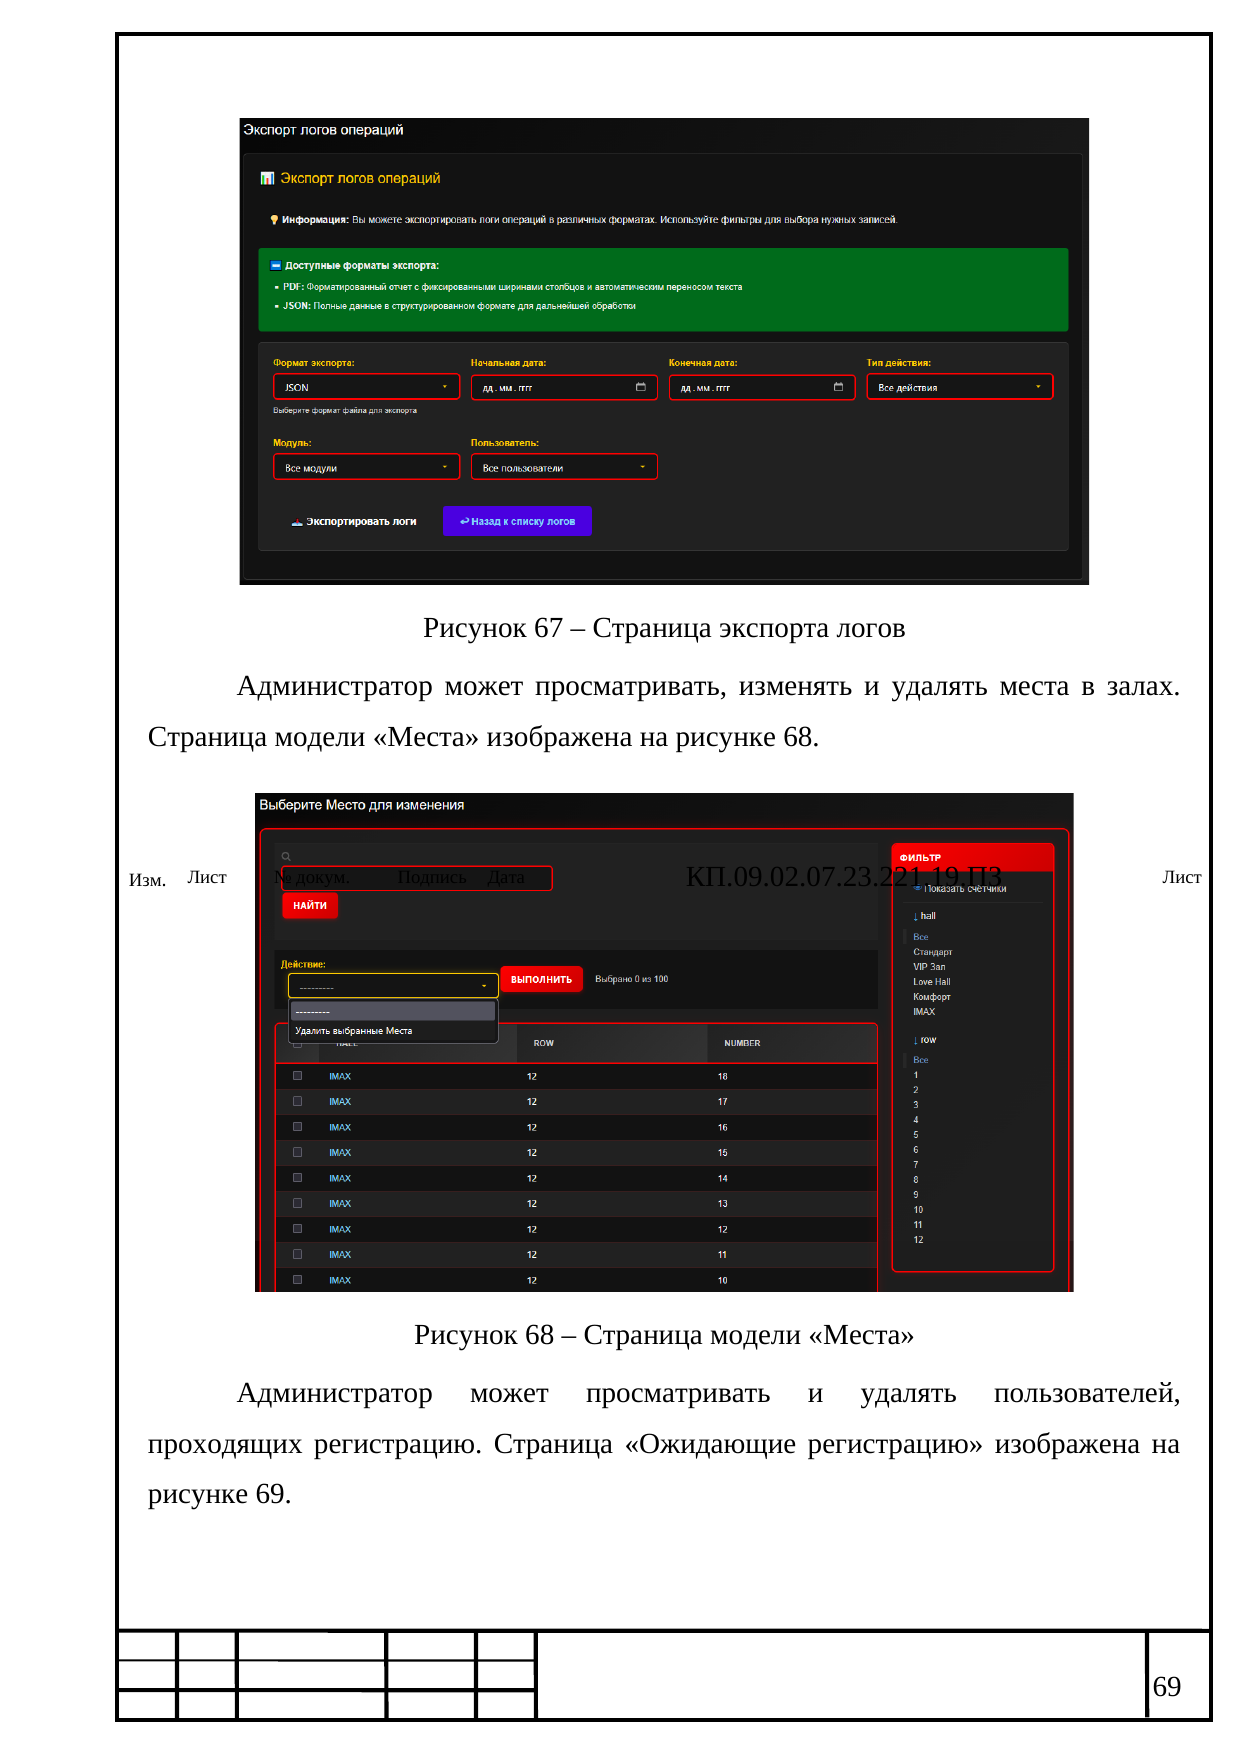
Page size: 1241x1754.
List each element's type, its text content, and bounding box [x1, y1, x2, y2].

picture [239, 118, 1090, 585]
text Администратор может просматривать и удалять пользователей, проходящих регистрацию. Страница «Ожидающие регистрацию» изображена на рисунке 69. [148, 1376, 1181, 1510]
text Рисунок 67 – Страница экспорта логов [148, 610, 1181, 643]
text Администратор может просматривать, изменять и удалять места в залах. Страница модели «Места» изображена на рисунке 68. [148, 668, 1181, 752]
text Рисунок 68 – Страница модели «Места» [148, 1317, 1181, 1351]
picture [255, 793, 1074, 1292]
